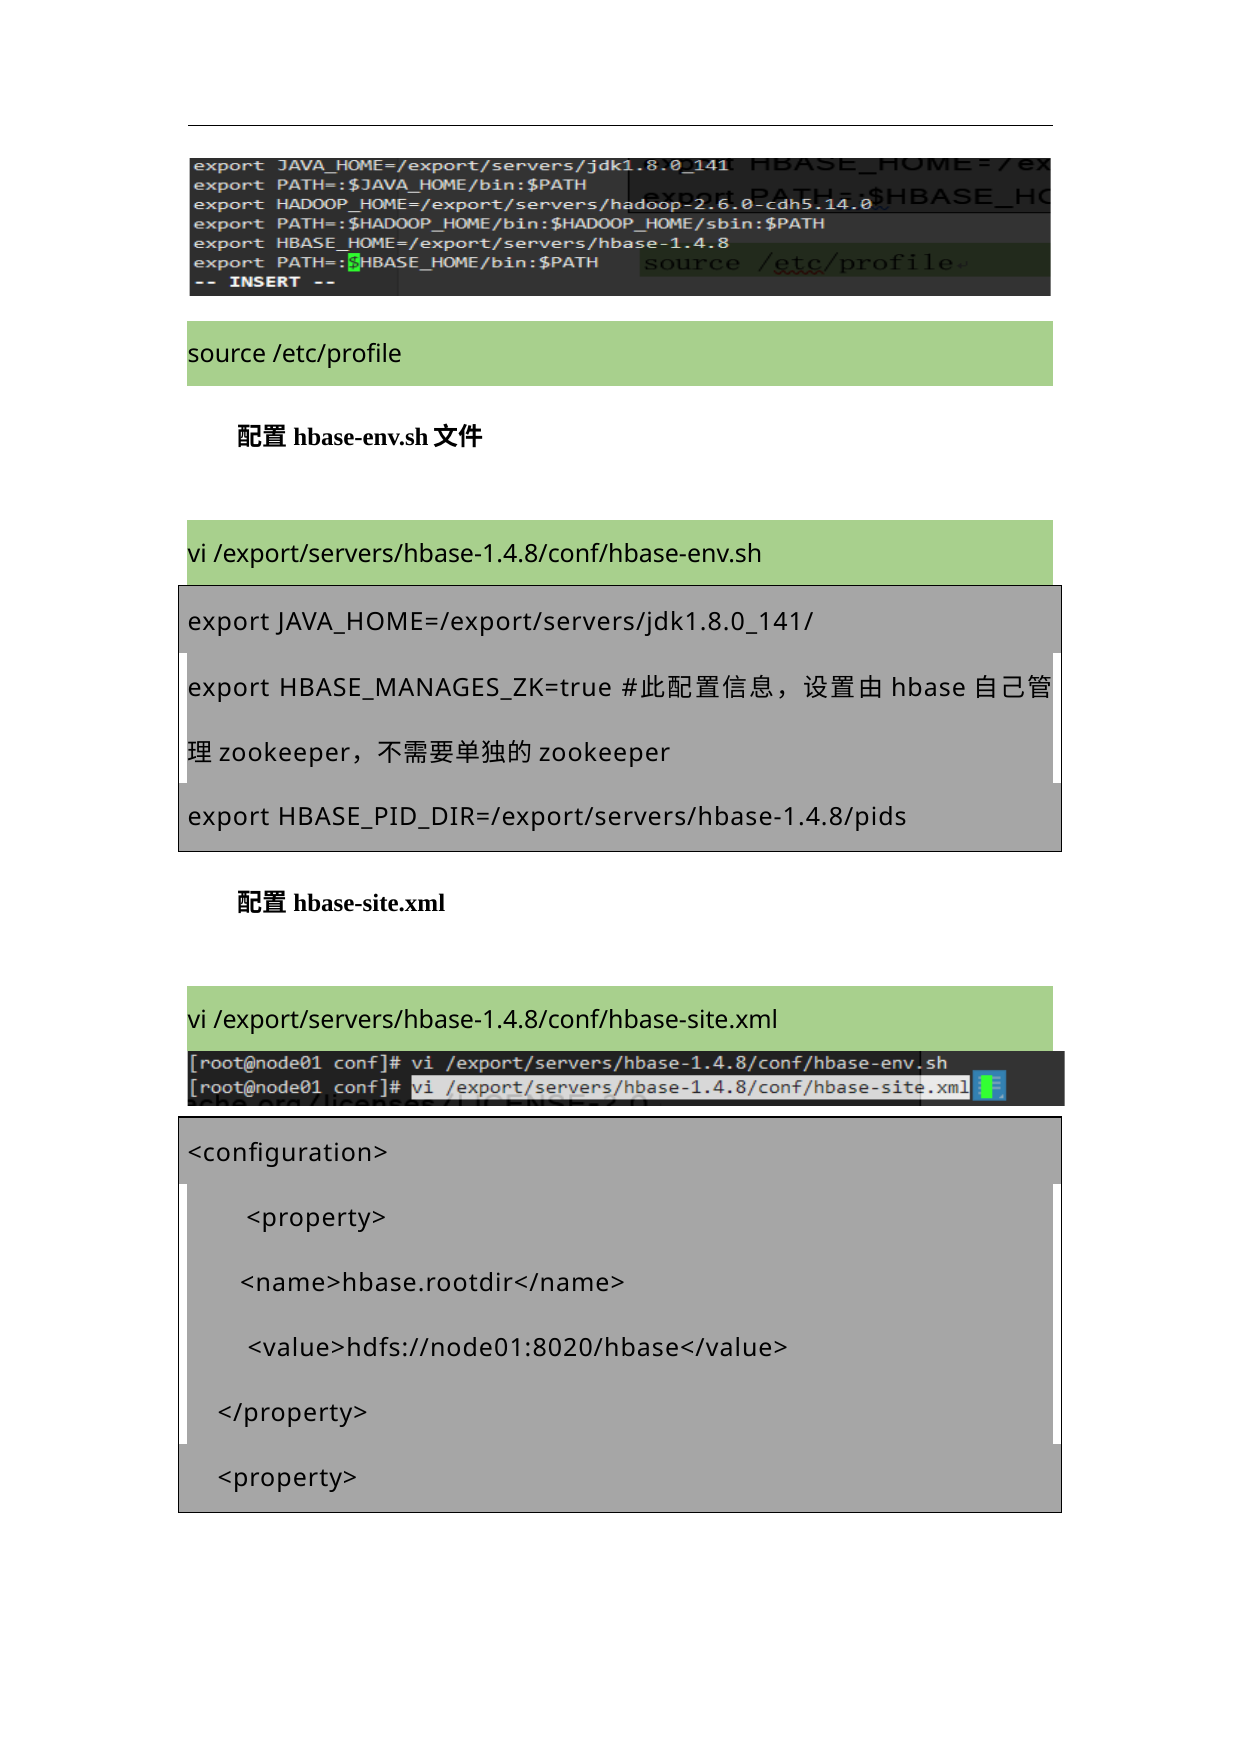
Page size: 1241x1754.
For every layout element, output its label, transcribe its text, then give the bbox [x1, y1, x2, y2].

text <name>hbase.rootdir</name> [187, 1249, 1053, 1314]
subtitle 配置 hbase-site.xml [187, 868, 1053, 933]
text <value>hdfs://node01:8020/hbase</value> [187, 1314, 1053, 1379]
text source /etc/profile [187, 321, 1053, 386]
text vi /export/servers/hbase-1.4.8/conf/hbase-env.sh [187, 520, 1053, 585]
text export JAVA_HOME=/export/servers/jdk1.8.0_141/ [179, 586, 1061, 653]
text export HBASE_PID_DIR=/export/servers/hbase-1.4.8/pids [179, 780, 1061, 851]
text vi /export/servers/hbase-1.4.8/conf/hbase-site.xml [187, 986, 1053, 1051]
subtitle 配置 hbase-env.sh文件 [187, 402, 1053, 467]
text <property> [179, 1441, 1061, 1512]
picture [187, 1051, 1065, 1106]
picture [189, 158, 1051, 296]
text export HBASE_MANAGES_ZK=true #此配置信息，设置由hbase自己管理zookeeper，不需要单独的zookeeper [187, 653, 1053, 780]
text <configuration> [179, 1118, 1061, 1184]
text <property> [187, 1184, 1053, 1249]
text </property> [187, 1379, 1053, 1441]
